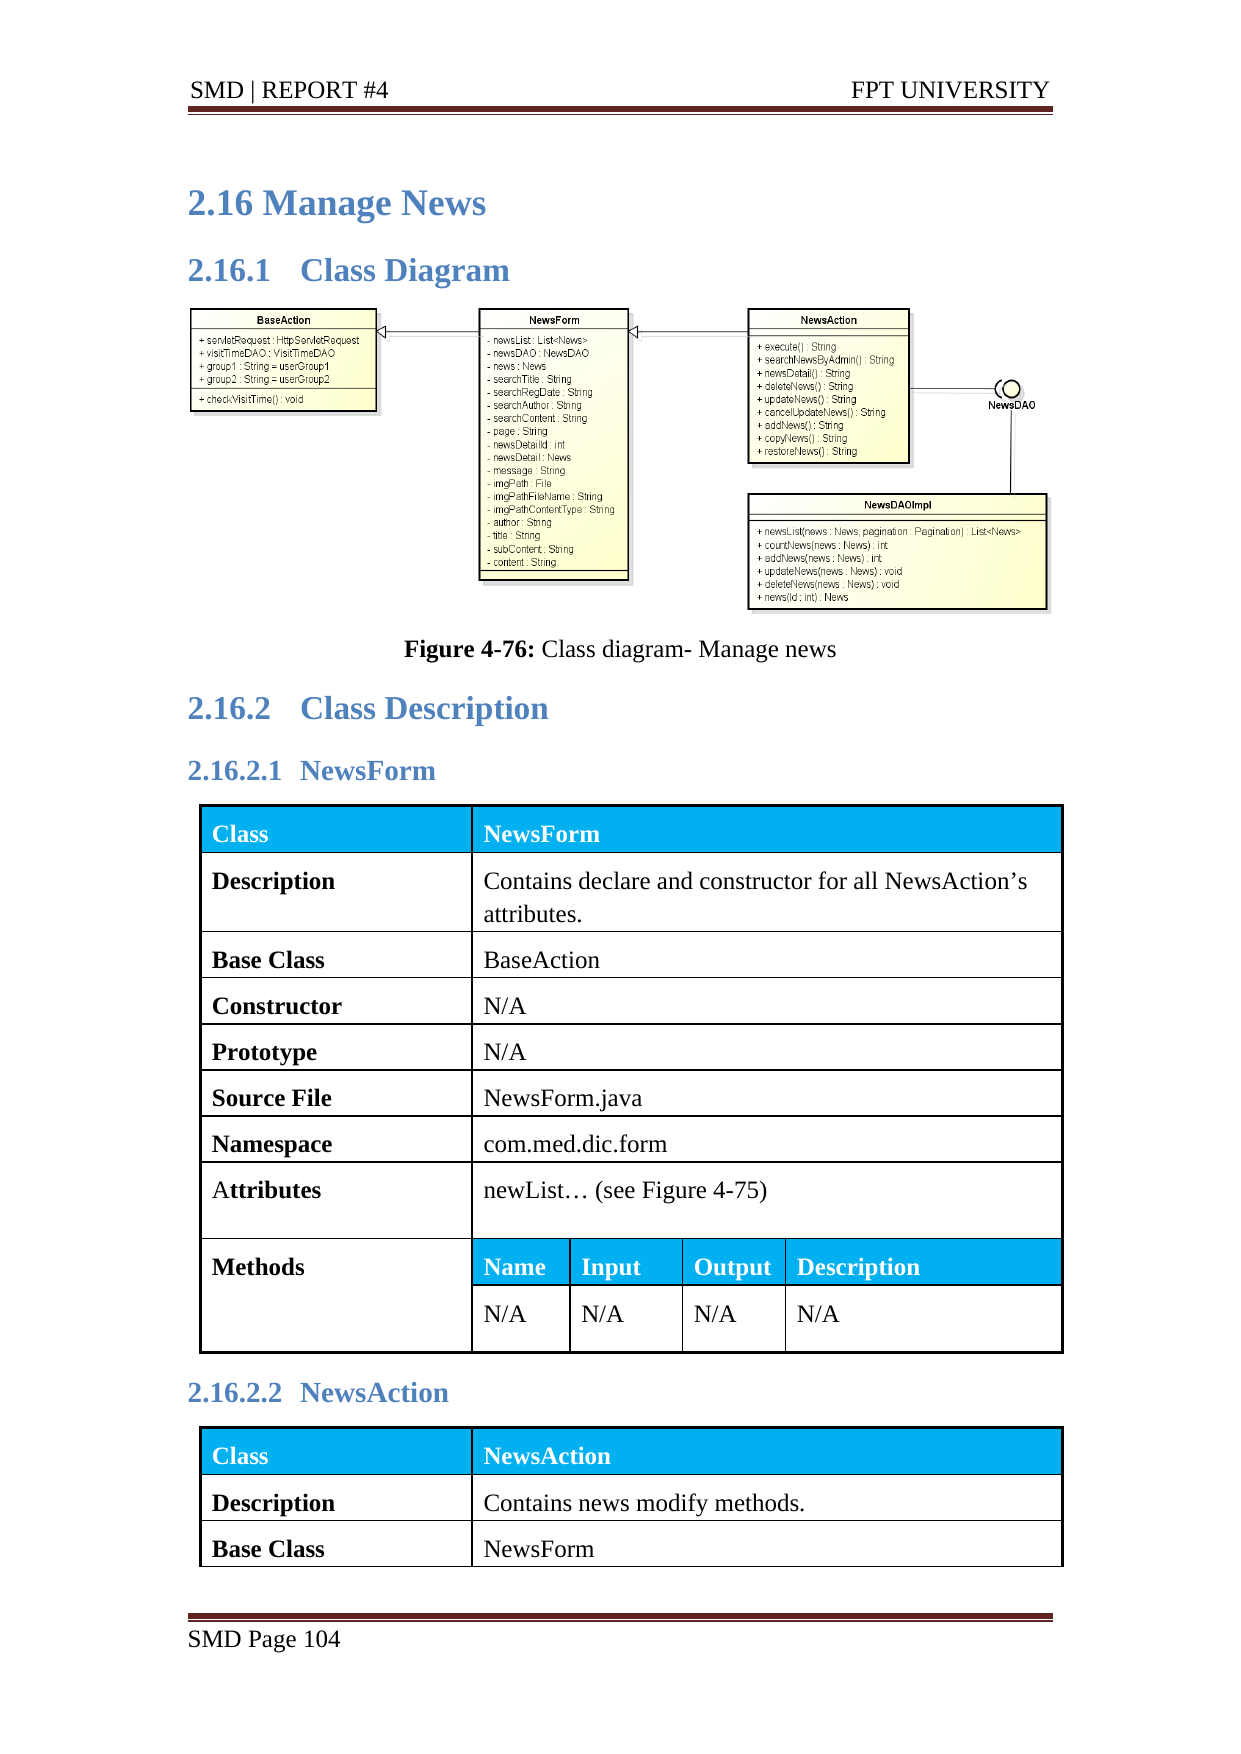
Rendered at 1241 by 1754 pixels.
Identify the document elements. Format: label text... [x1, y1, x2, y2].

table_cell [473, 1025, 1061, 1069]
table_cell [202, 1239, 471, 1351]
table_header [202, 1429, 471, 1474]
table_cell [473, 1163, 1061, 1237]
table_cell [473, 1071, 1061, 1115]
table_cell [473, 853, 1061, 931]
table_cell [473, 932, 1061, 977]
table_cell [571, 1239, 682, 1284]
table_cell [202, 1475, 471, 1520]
subtitle Class Diagram [187, 250, 1053, 289]
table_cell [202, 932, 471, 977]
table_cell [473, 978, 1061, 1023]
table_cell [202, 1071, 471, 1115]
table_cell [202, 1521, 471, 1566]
text Figure 4-76: Class diagram- Manage news [187, 634, 1053, 663]
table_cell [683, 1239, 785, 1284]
subtitle NewsForm [187, 753, 1053, 786]
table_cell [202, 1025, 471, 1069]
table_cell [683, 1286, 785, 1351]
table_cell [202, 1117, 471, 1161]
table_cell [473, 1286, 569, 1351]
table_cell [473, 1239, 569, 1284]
subtitle NewsAction [187, 1375, 1053, 1408]
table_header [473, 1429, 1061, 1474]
subtitle Manage News [187, 180, 1087, 223]
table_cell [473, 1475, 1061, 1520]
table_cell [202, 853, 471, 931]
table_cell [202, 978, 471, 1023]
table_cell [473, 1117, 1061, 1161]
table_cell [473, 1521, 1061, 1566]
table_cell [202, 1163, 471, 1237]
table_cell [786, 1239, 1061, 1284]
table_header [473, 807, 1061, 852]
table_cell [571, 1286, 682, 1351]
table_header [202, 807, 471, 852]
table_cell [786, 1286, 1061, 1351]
subtitle Class Description [187, 688, 1053, 726]
picture [187, 307, 1052, 614]
